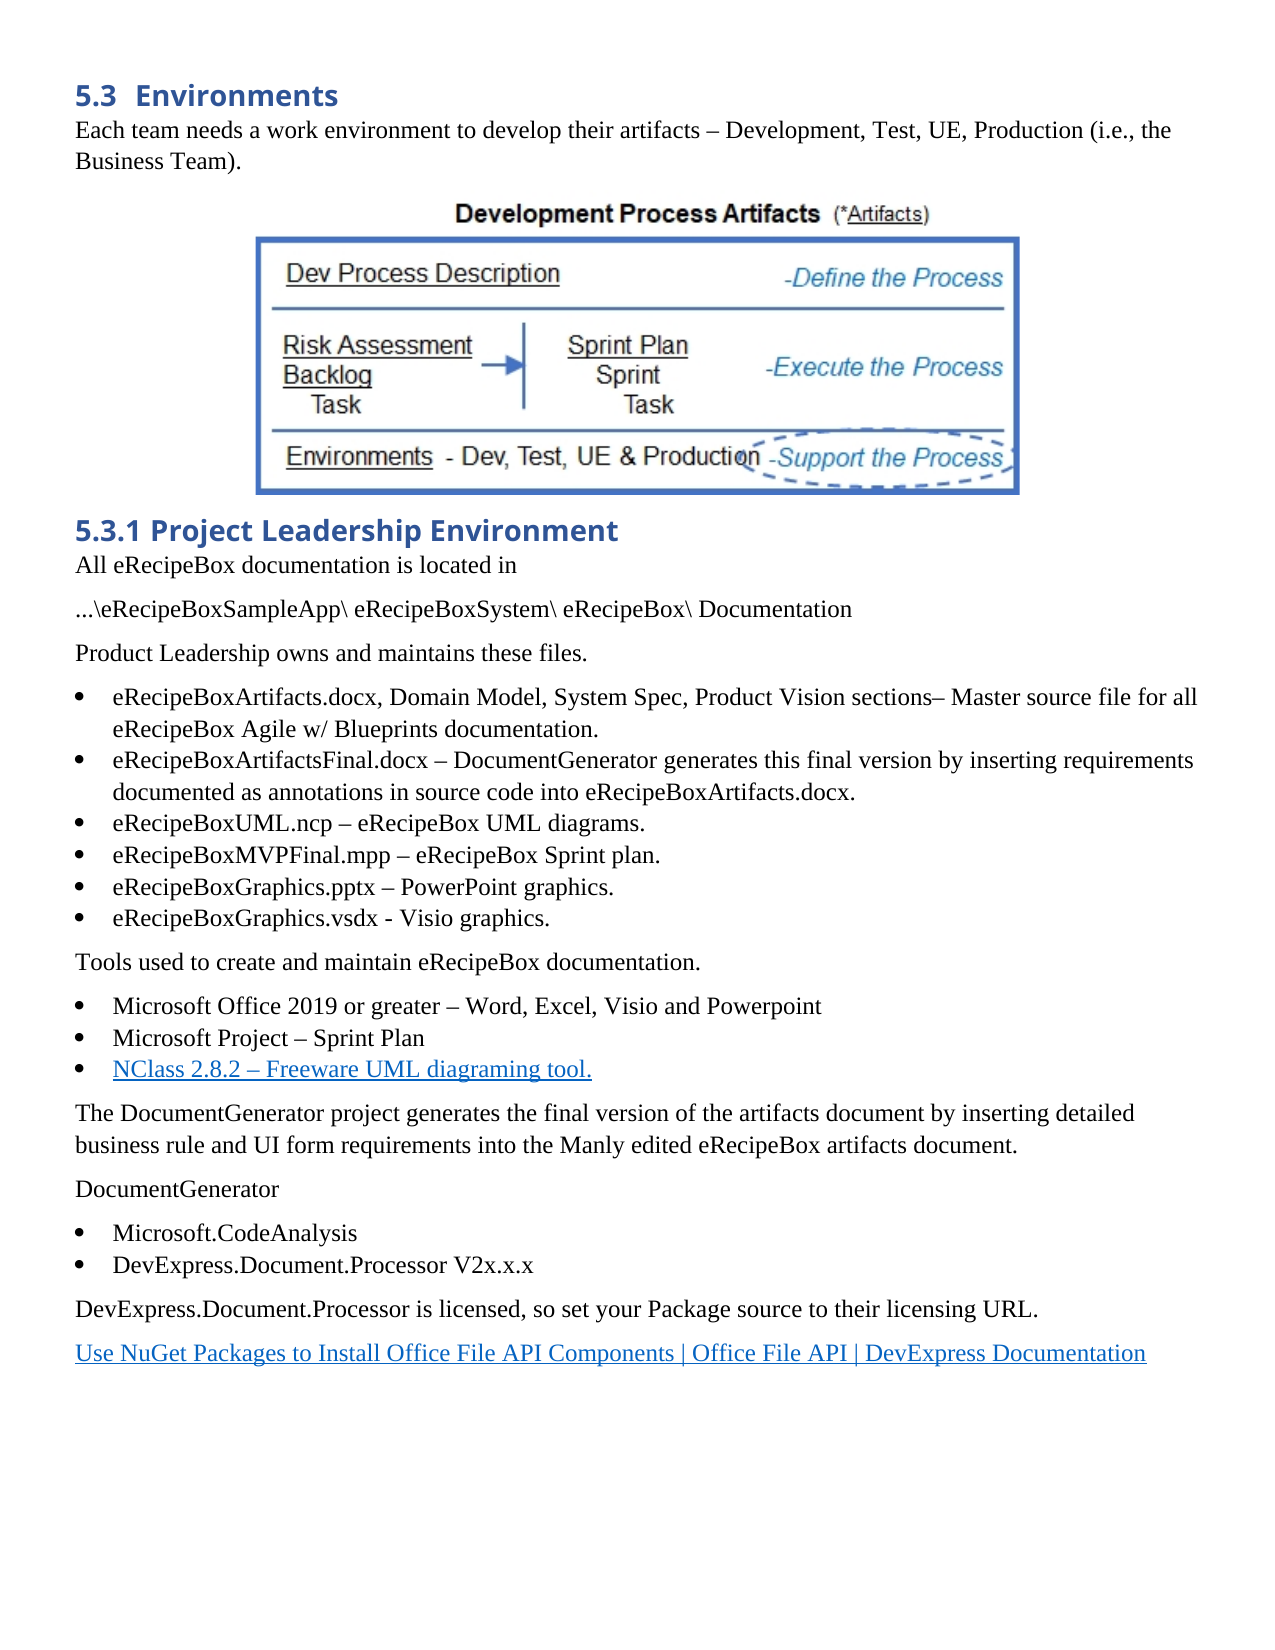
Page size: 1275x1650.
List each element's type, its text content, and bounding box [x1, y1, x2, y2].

subtitle Environments [75, 75, 1200, 115]
list eRecipeBoxUML.ncp – eRecipeBox UML diagrams. [75, 808, 1200, 837]
list Microsoft.CodeAnalysis [75, 1218, 1200, 1247]
list NClass 2.8.2 – Freeware UML diagraming tool. [75, 1054, 1200, 1083]
text Use NuGet Packages to Install Office File API Components | Office File API | DevExpress Documentation [75, 1338, 1200, 1367]
list eRecipeBoxGraphics.pptx – PowerPoint graphics. [75, 872, 1200, 900]
text All eRecipeBox documentation is located in [75, 550, 1200, 579]
text Each team needs a work environment to develop their artifacts – Development, Test, UE, Production (i.e., the Business Team). [75, 115, 1200, 175]
text DocumentGenerator [75, 1174, 1200, 1203]
list Microsoft Project – Sprint Plan [75, 1023, 1200, 1052]
list Microsoft Office 2019 or greater – Word, Excel, Visio and Powerpoint [75, 991, 1200, 1020]
list DevExpress.Document.Processor V2x.x.x [75, 1250, 1200, 1278]
list eRecipeBoxGraphics.vsdx - Visio graphics. [75, 903, 1200, 932]
text The DocumentGenerator project generates the final version of the artifacts document by inserting detailed business rule and UI form requirements into the Manly edited eRecipeBox artifacts document. [75, 1098, 1200, 1159]
subtitle Project Leadership Environment [75, 510, 1200, 550]
list eRecipeBoxMVPFinal.mpp – eRecipeBox Sprint plan. [75, 840, 1200, 869]
text Tools used to create and maintain eRecipeBox documentation. [75, 947, 1200, 976]
text Product Leadership owns and maintains these files. [75, 638, 1200, 667]
text ...\eRecipeBoxSampleApp\ eRecipeBoxSystem\ eRecipeBox\ Documentation [75, 594, 1200, 623]
list eRecipeBoxArtifacts.docx, Domain Model, System Spec, Product Vision sections– Master source file for all eRecipeBox Agile w/ Blueprints documentation. [75, 682, 1200, 742]
picture [255, 190, 1020, 495]
text DevExpress.Document.Processor is licensed, so set your Package source to their licensing URL. [75, 1294, 1200, 1322]
list eRecipeBoxArtifactsFinal.docx – DocumentGenerator generates this final version by inserting requirements documented as annotations in source code into eRecipeBoxArtifacts.docx. [75, 745, 1200, 806]
